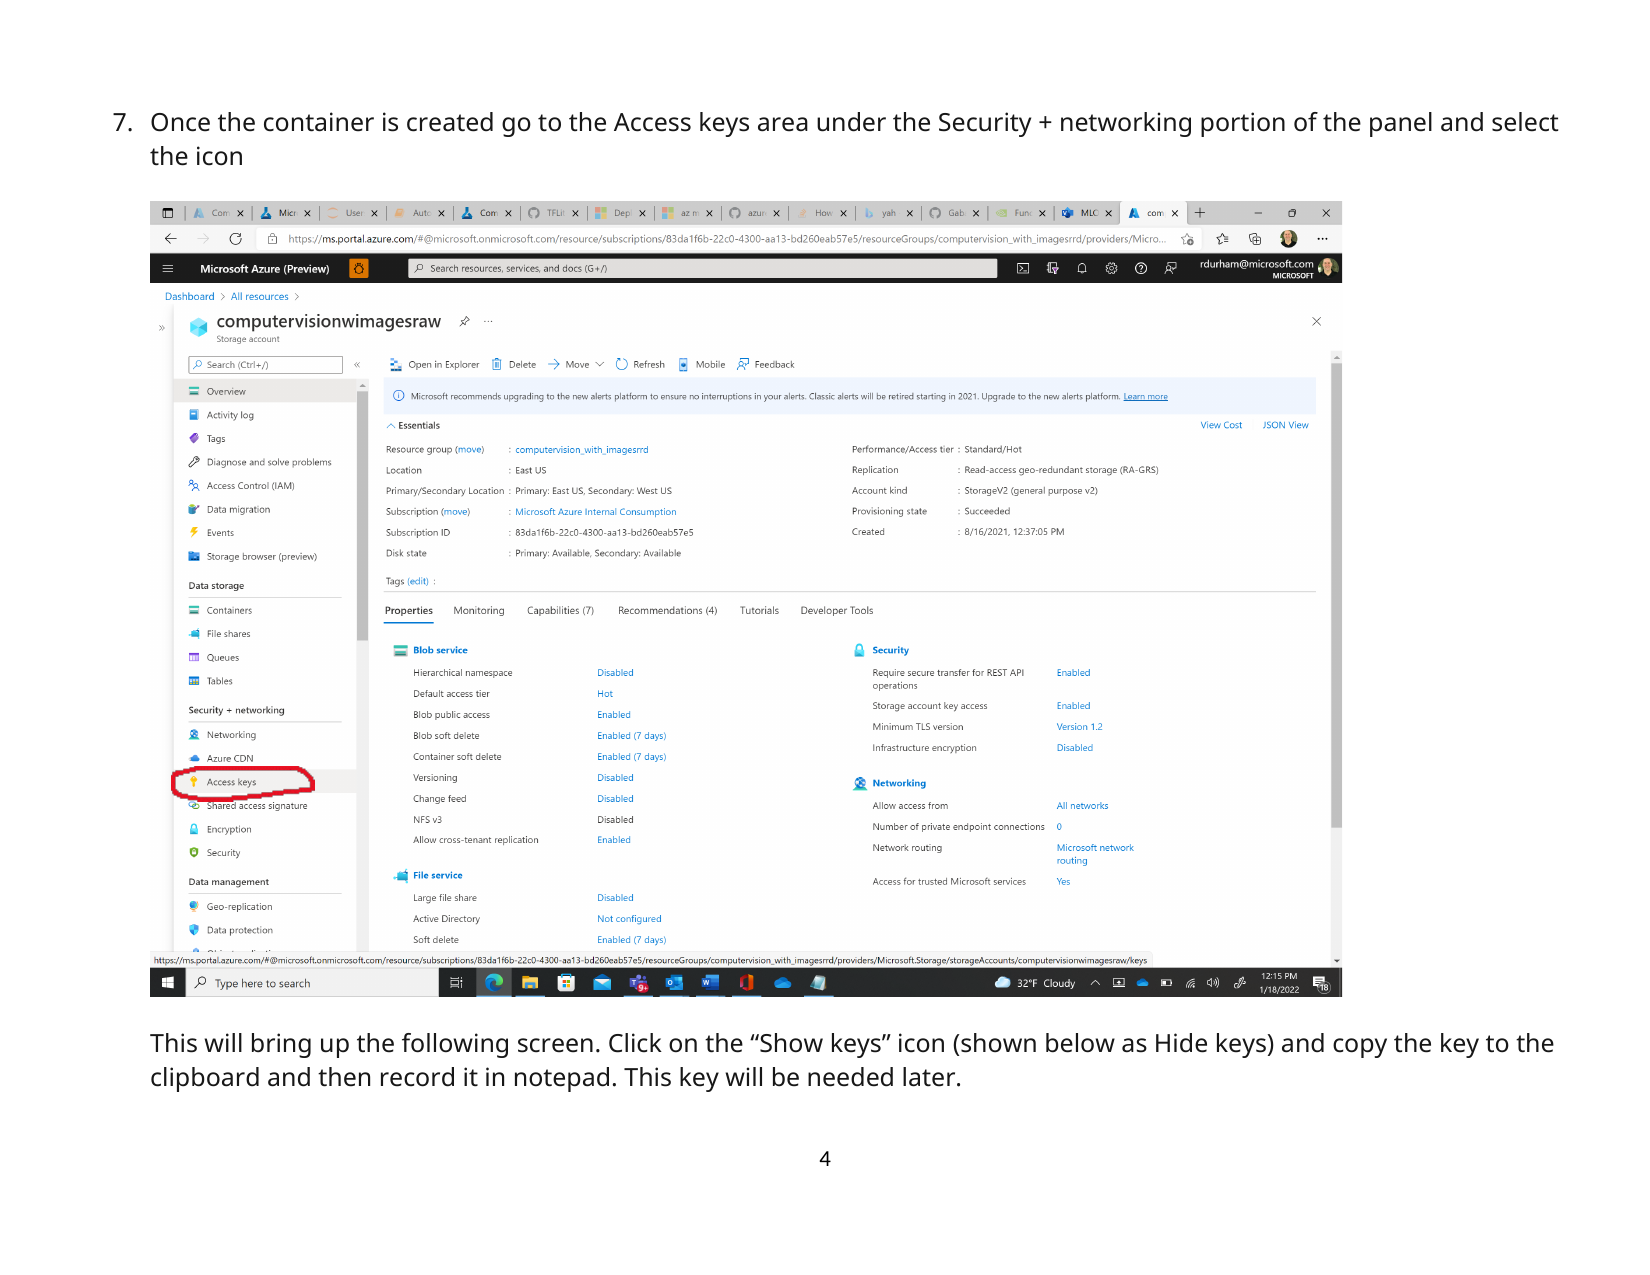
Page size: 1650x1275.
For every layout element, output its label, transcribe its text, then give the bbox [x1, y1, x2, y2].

text This will bring up the following screen. Click on the “Show keys” icon (shown below as Hide keys) and copy the key to the clipboard and then record it in notepad. This key will be needed later. [150, 1025, 1575, 1093]
list Once the container is created go to the Access keys area under the Security + networking portion of the panel and select the icon [112, 104, 1575, 172]
picture [150, 201, 1343, 997]
